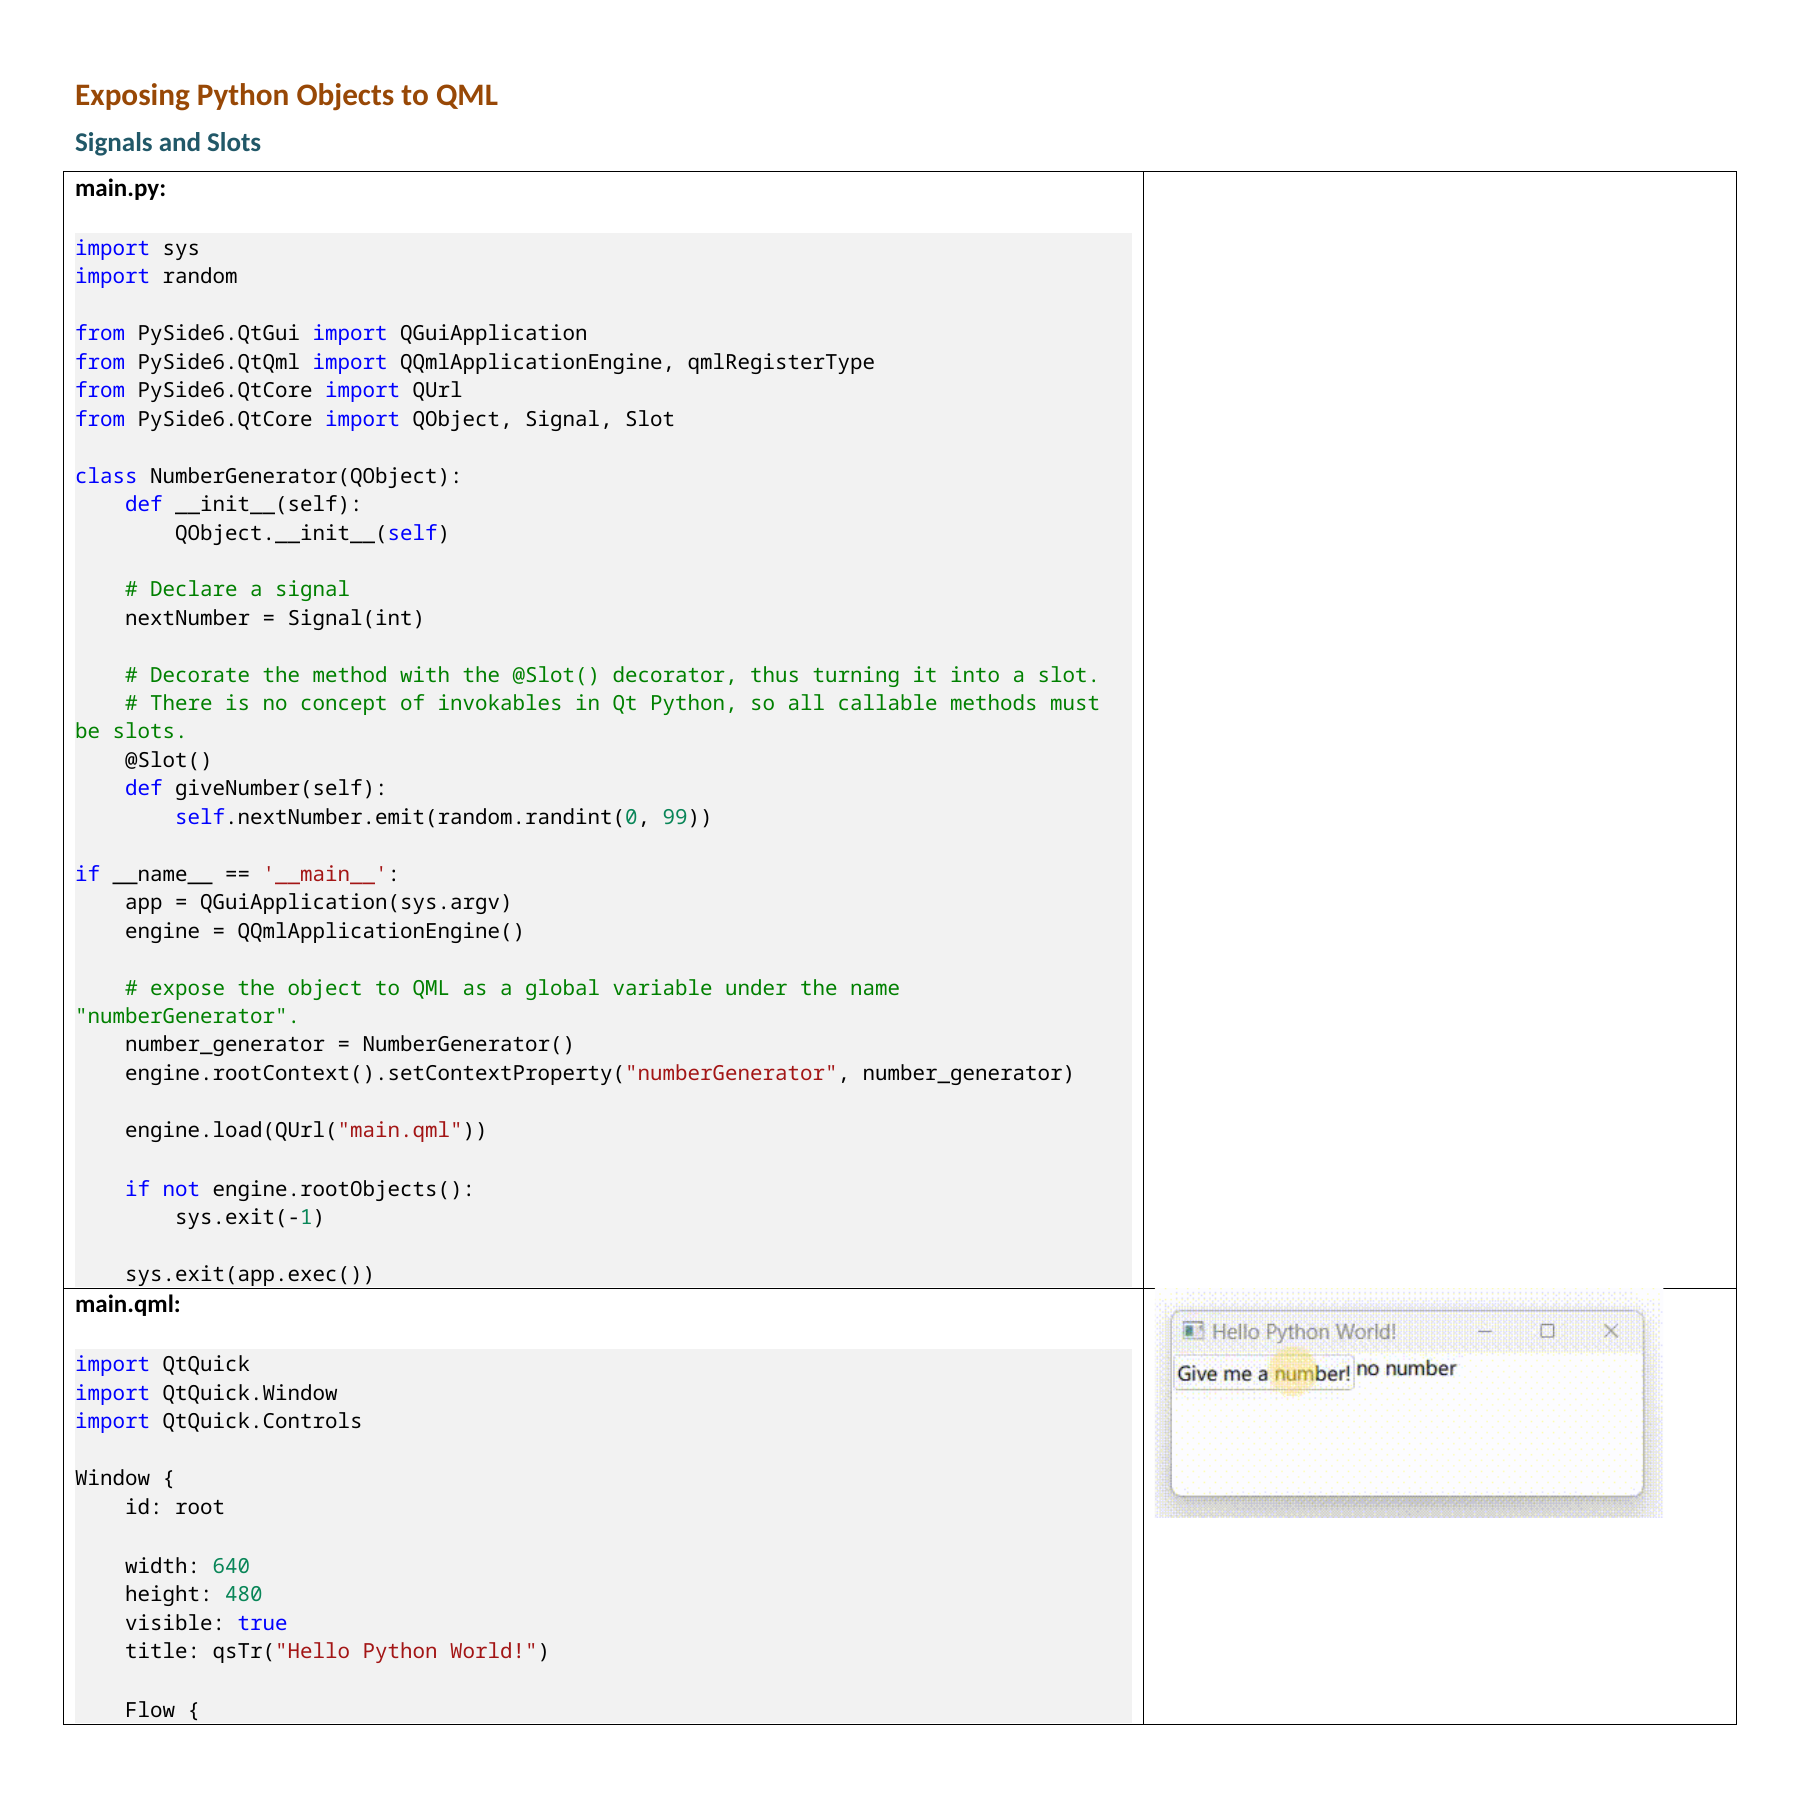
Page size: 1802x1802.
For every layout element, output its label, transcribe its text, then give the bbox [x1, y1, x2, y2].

table_header main.py: import sys import random from PySide6.QtGui import QGuiApplication from PySide6.QtQml import QQmlApplicationEngine, qmlRegisterType from PySide6.QtCore import QUrl from PySide6.QtCore import QObject, Signal, Slot class NumberGenerator(QObject): def __init__(self): QObject.__init__(self) # Declare a signal nextNumber = Signal(int) # Decorate the method with the @Slot() decorator, thus turning it into a slot. # There is no concept of invokables in Qt Python, so all callable methods must be slots. @Slot() def giveNumber(self): self.nextNumber.emit(random.randint(0, 99)) if __name__ == '__main__': app = QGuiApplication(sys.argv) engine = QQmlApplicationEngine() # expose the object to QML as a global variable under the name "numberGenerator". number_generator = NumberGenerator() engine.rootContext().setContextProperty("numberGenerator", number_generator) engine.load(QUrl("main.qml")) if not engine.rootObjects(): sys.exit(-1) sys.exit(app.exec()) [64, 172, 1143, 1287]
subtitle Exposing Python Objects to QML [75, 75, 1726, 113]
picture [1154, 1288, 1664, 1518]
table_cell [1144, 1289, 1736, 1723]
table_header [1144, 172, 1736, 1287]
subtitle Signals and Slots [75, 126, 1726, 159]
